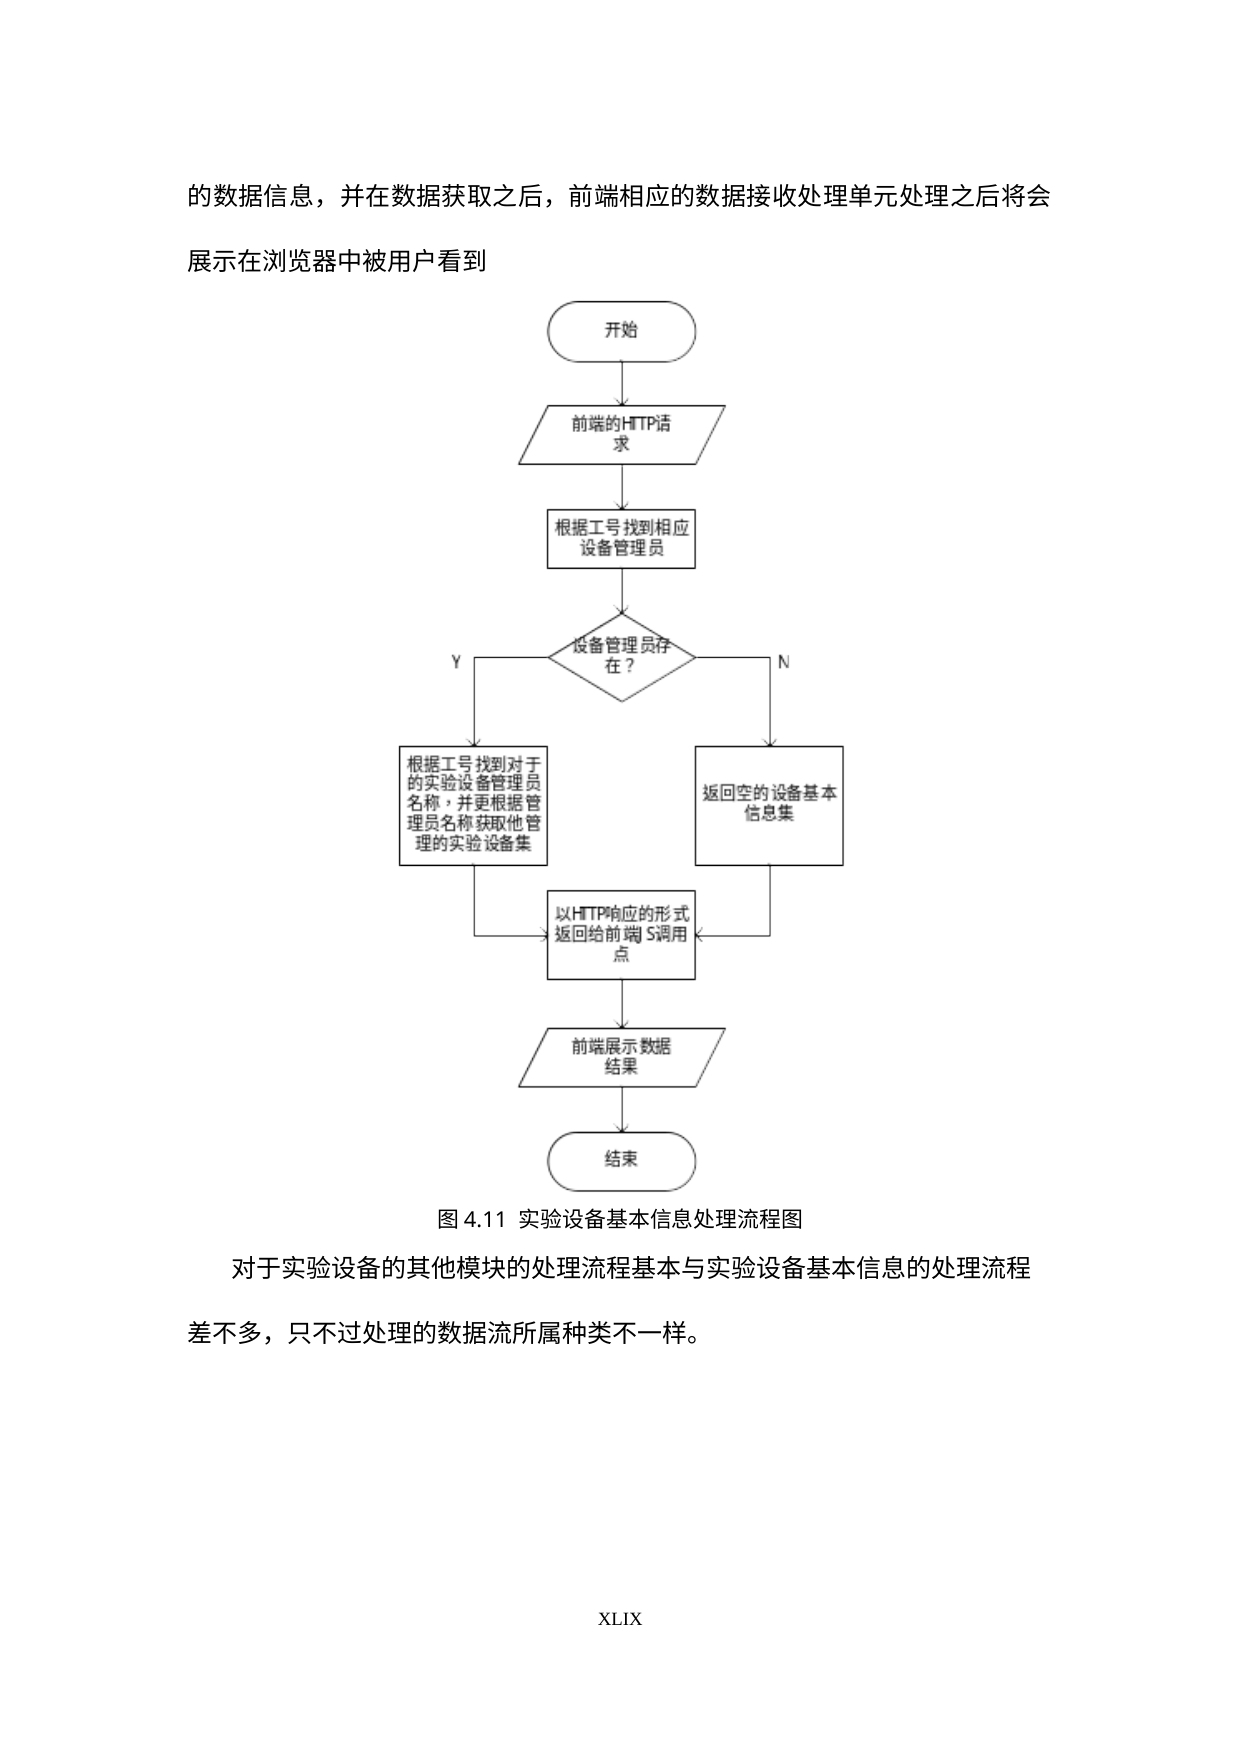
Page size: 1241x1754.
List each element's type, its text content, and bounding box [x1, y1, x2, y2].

text 对于实验设备的其他模块的处理流程基本与实验设备基本信息的处理流程差不多，只不过处理的数据流所属种类不一样。 [187, 1234, 1053, 1364]
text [187, 162, 1053, 292]
text 图4.11 实验设备基本信息处理流程图 [187, 1202, 1053, 1234]
